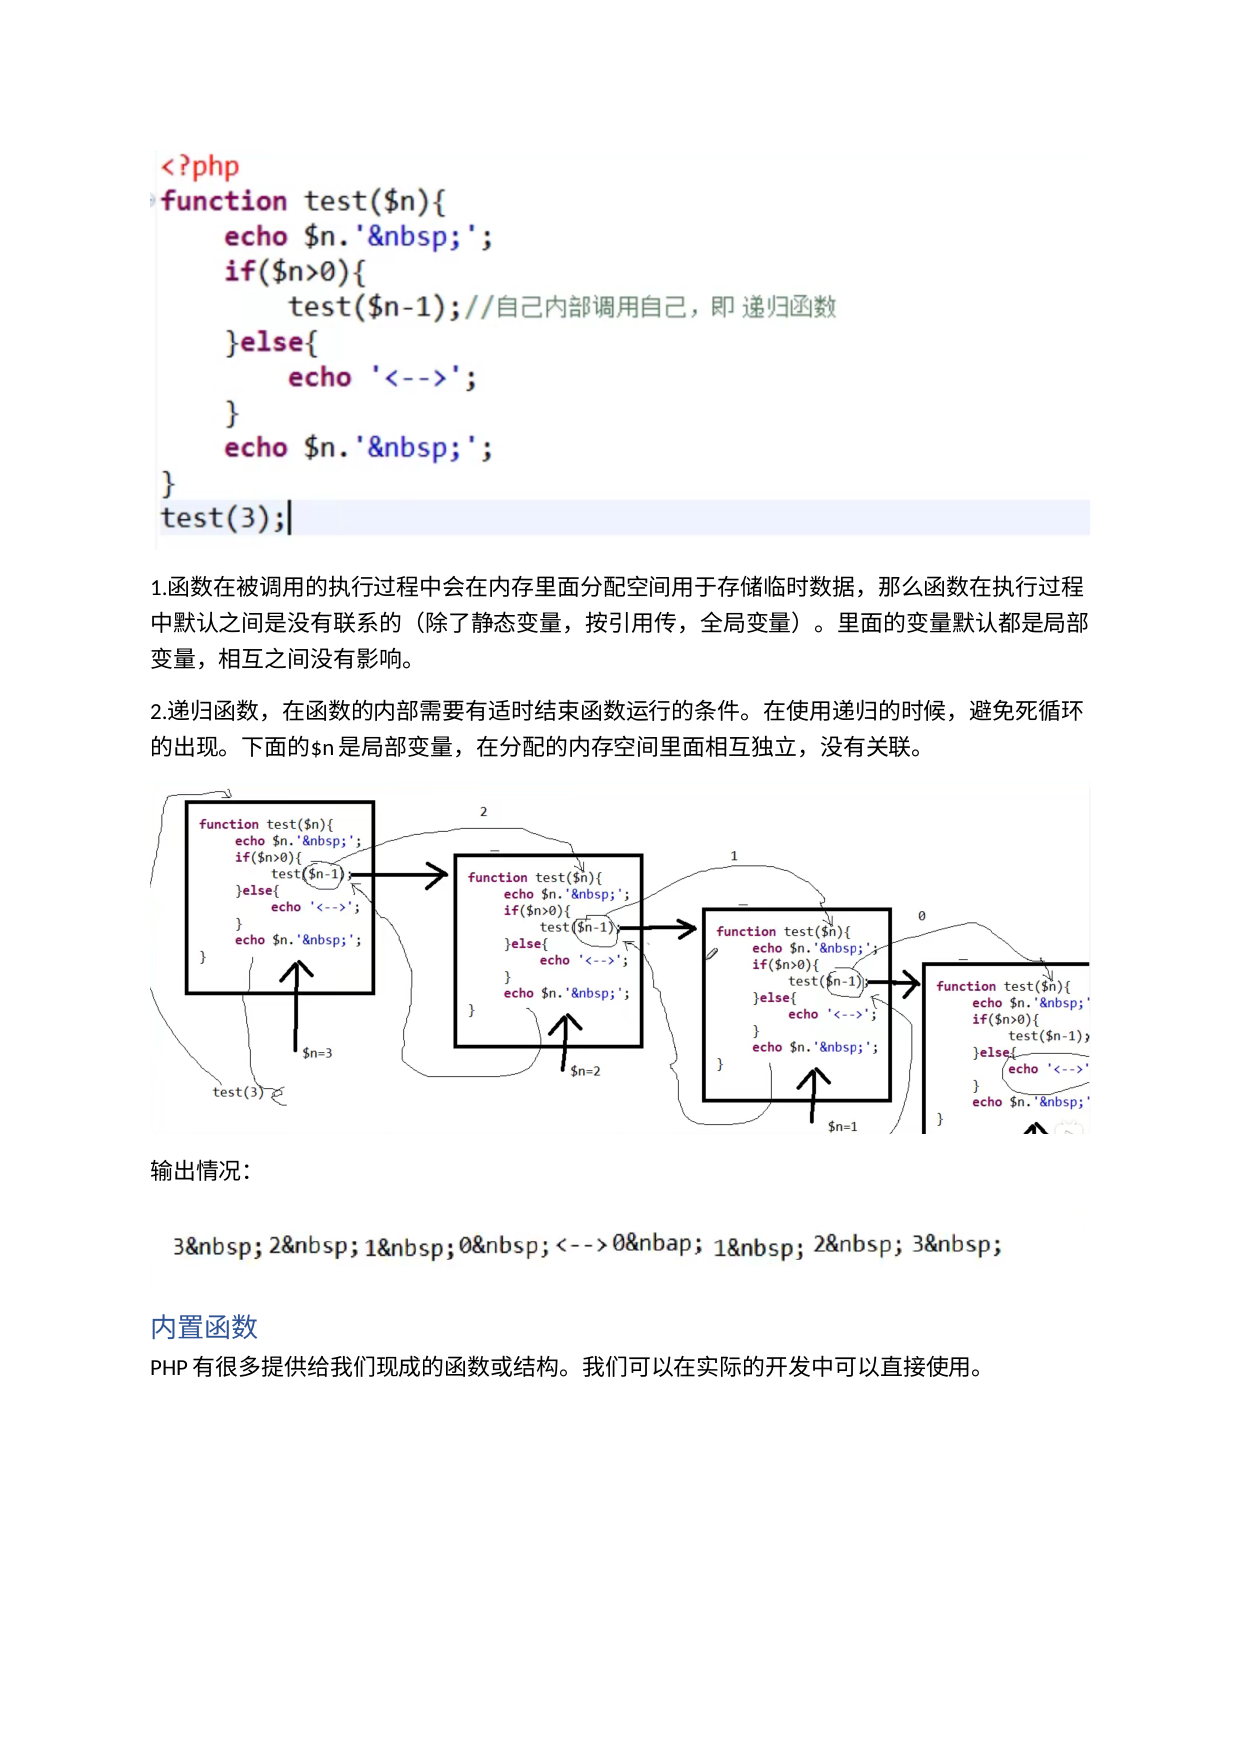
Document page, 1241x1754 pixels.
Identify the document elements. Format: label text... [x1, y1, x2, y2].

text PHP有很多提供给我们现成的函数或结构。我们可以在实际的开发中可以直接使用。 [150, 1349, 1090, 1382]
text 2.递归函数，在函数的内部需要有适时结束函数运行的条件。在使用递归的时候，避免死循环的出现。下面的$n是局部变量，在分配的内存空间里面相互独立，没有关联。 [150, 693, 1090, 762]
subtitle 内置函数 [150, 1306, 1090, 1346]
picture [150, 781, 1091, 1134]
text 输出情况： [150, 1152, 1090, 1186]
picture [150, 150, 1091, 550]
text 1.函数在被调用的执行过程中会在内存里面分配空间用于存储临时数据，那么函数在执行过程中默认之间是没有联系的（除了静态变量，按引用传，全局变量）。里面的变量默认都是局部变量，相互之间没有影响。 [150, 569, 1090, 674]
picture [150, 1205, 1091, 1288]
